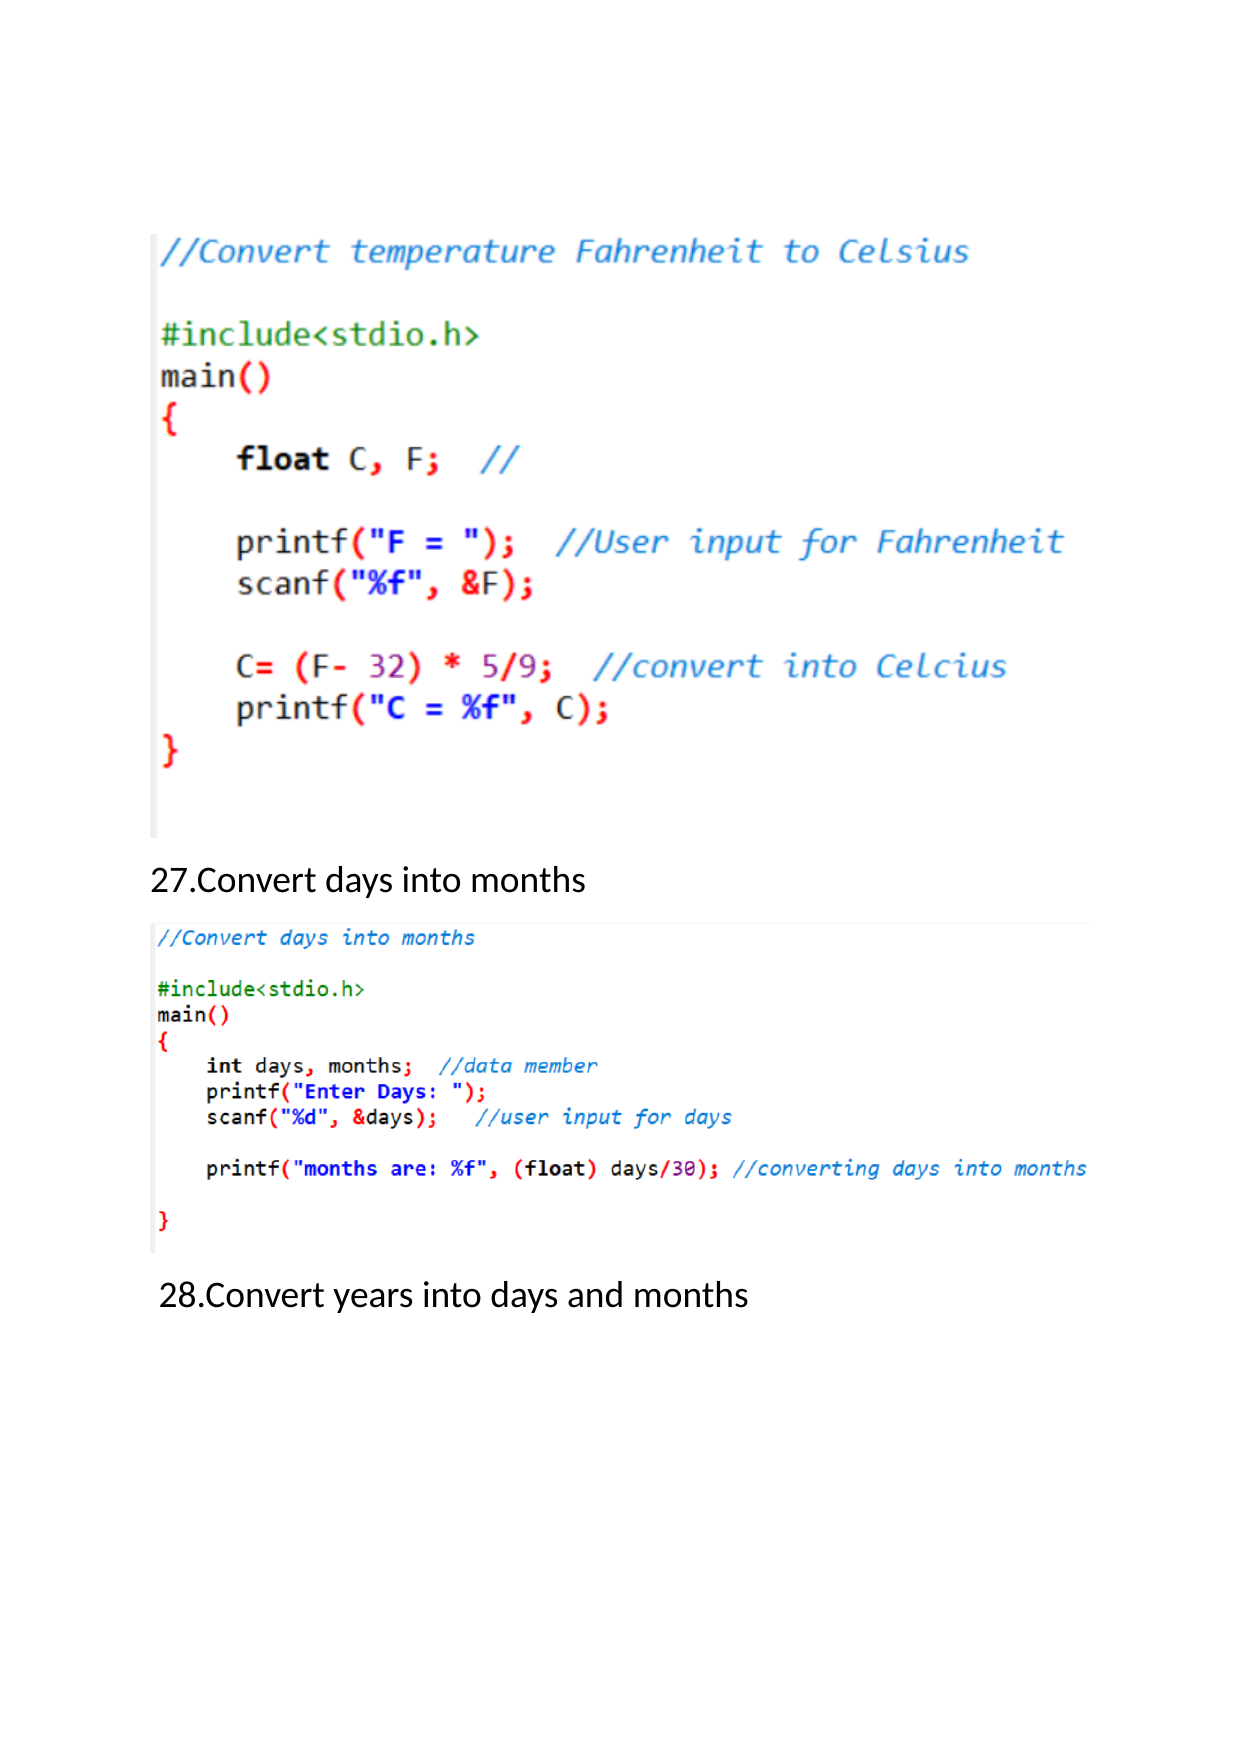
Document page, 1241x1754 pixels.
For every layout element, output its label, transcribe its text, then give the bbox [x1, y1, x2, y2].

text 28.Convert years into days and months [150, 1271, 1090, 1317]
picture [150, 234, 1091, 838]
text 27.Convert days into months [150, 856, 1090, 902]
picture [150, 922, 1091, 1253]
